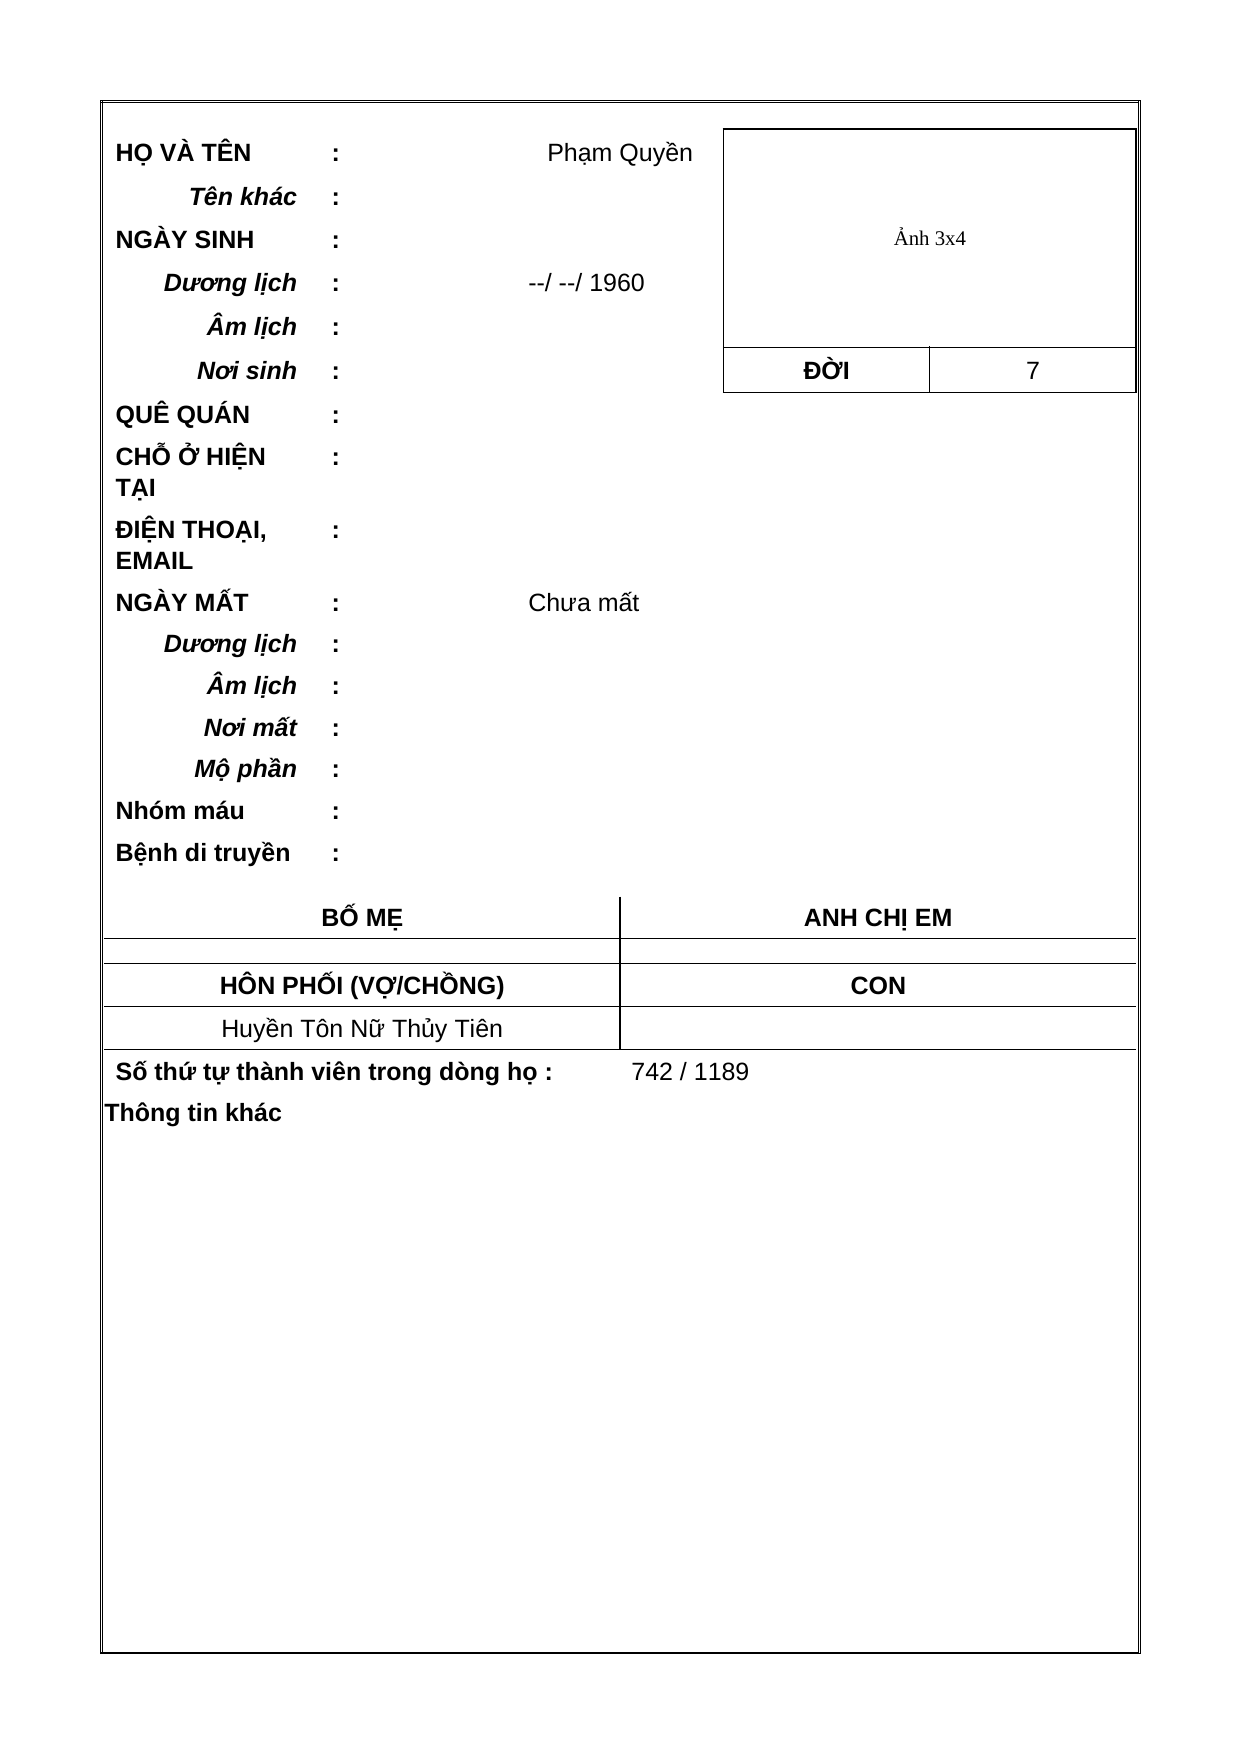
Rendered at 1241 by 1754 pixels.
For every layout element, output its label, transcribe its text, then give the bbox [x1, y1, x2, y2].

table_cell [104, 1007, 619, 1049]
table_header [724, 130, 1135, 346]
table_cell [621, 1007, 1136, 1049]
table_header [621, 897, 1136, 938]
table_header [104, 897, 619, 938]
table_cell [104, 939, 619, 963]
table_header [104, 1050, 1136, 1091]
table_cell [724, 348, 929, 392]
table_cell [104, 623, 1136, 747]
text Thông tin khác [104, 1097, 1136, 1128]
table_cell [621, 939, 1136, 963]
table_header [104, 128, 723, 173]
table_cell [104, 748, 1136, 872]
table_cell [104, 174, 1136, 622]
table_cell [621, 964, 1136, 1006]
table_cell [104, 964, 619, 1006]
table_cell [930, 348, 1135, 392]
